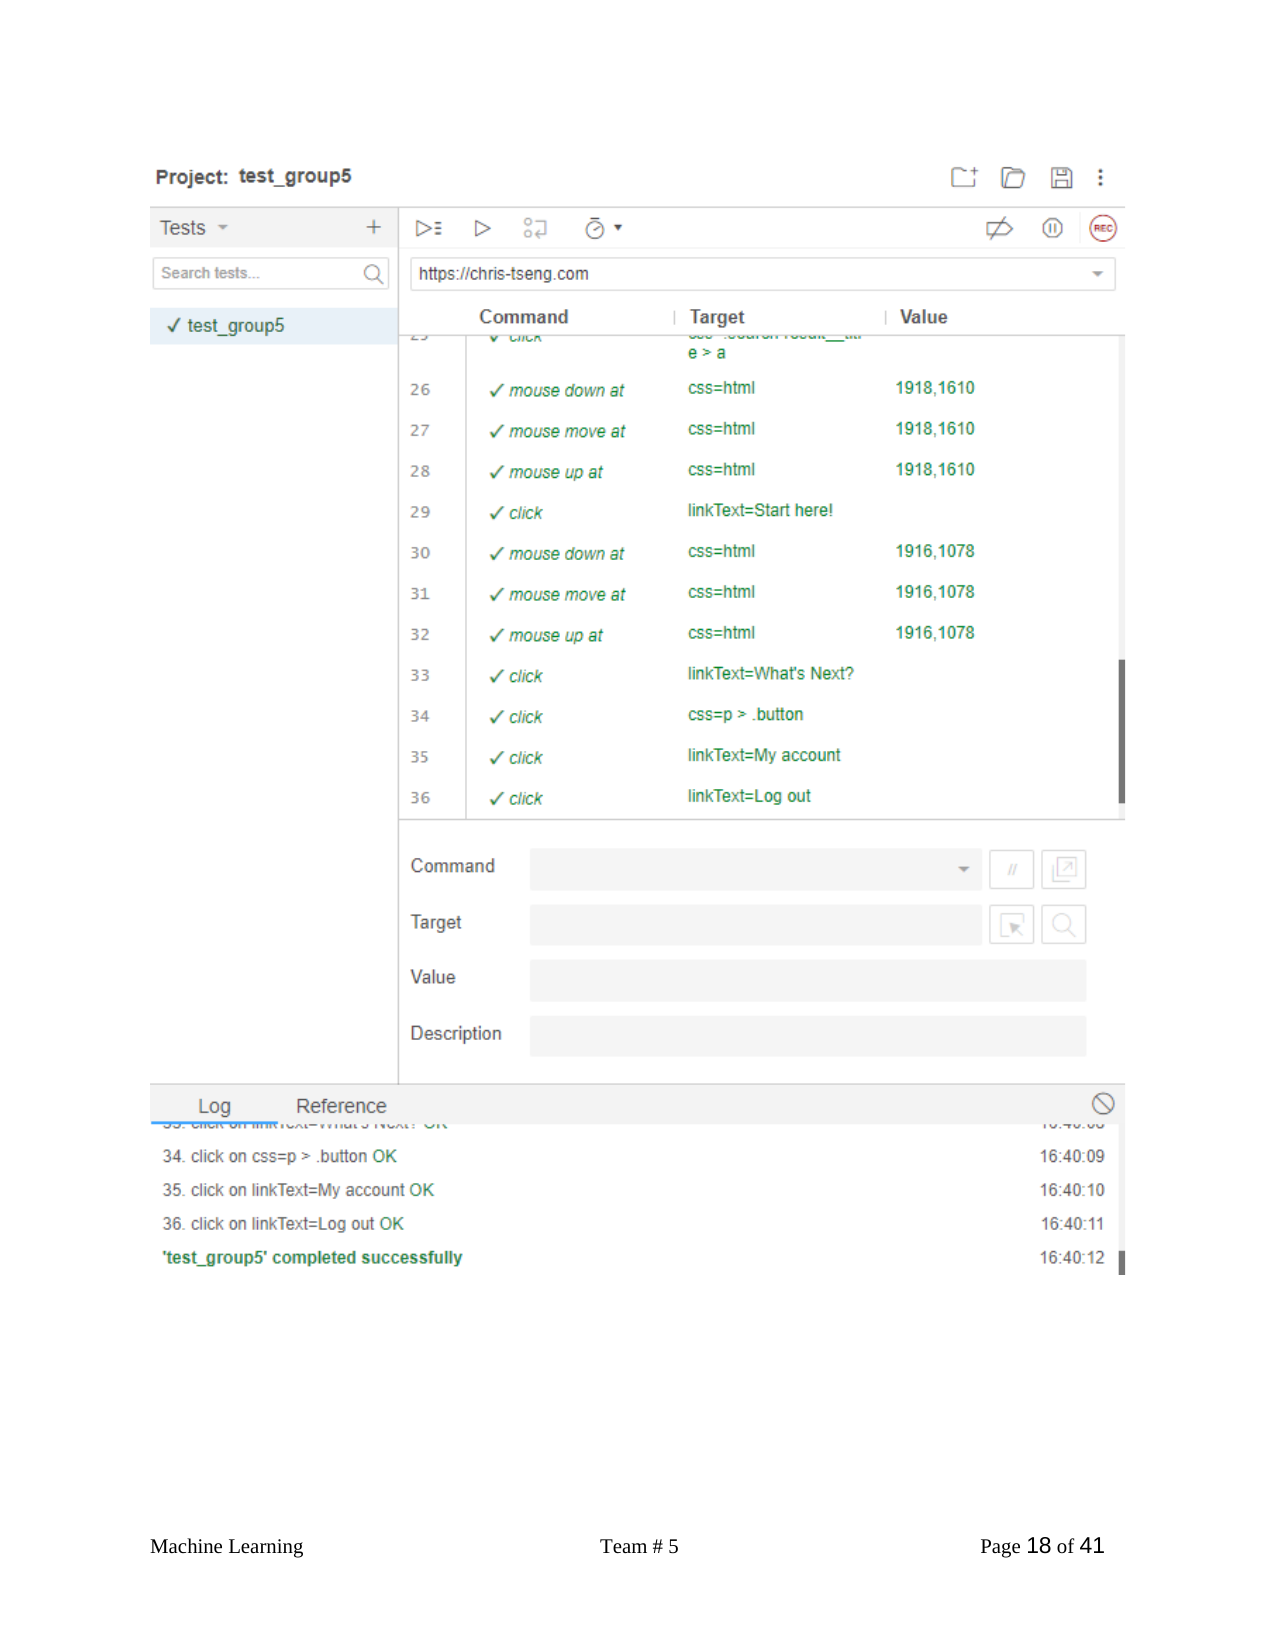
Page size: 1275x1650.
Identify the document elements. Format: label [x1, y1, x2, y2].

picture [150, 150, 1125, 1275]
